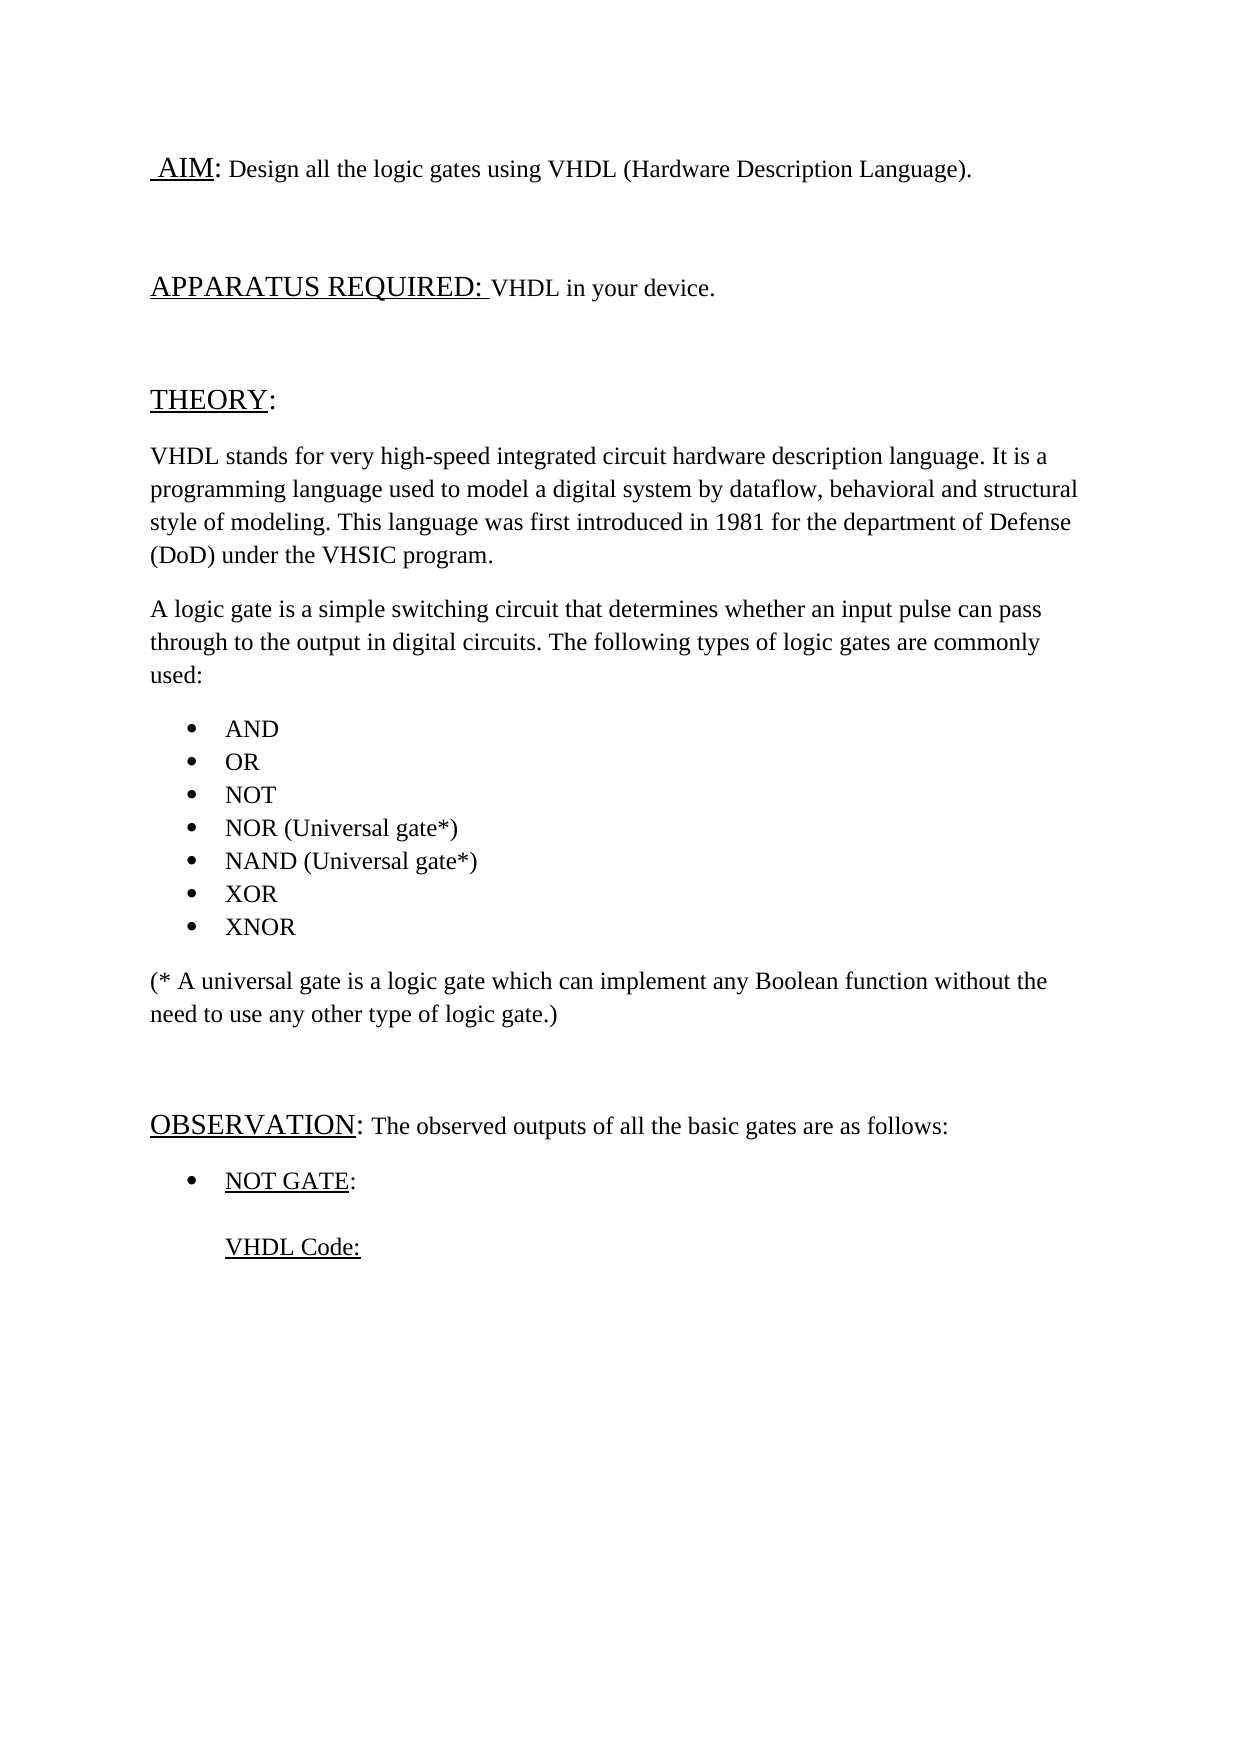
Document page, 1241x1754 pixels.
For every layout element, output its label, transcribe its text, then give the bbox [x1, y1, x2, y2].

list NOT [187, 780, 1090, 809]
text APPARATUS REQUIRED: VHDL in your device. [150, 269, 1090, 302]
list NOT GATE: [187, 1166, 1090, 1195]
list OR [187, 747, 1090, 776]
text (* A universal gate is a logic gate which can implement any Boolean function without the need to use any other type of logic gate.) [150, 966, 1090, 1028]
list NAND (Universal gate*) [187, 846, 1090, 875]
list NOR (Universal gate*) [187, 813, 1090, 842]
list XNOR [187, 912, 1090, 941]
text A logic gate is a simple switching circuit that determines whether an input pulse can pass through to the output in digital circuits. The following types of logic gates are commonly used: [150, 594, 1090, 689]
text VHDL stands for very high-speed integrated circuit hardware description language. It is a programming language used to model a digital system by dataflow, behavioral and structural style of modeling. This language was first introduced in 1981 for the department of Defense (DoD) under the VHSIC program. [150, 441, 1090, 569]
list XOR [187, 879, 1090, 908]
text THEORY: [150, 382, 1090, 416]
list AND [187, 714, 1090, 743]
text AIM: Design all the logic gates using VHDL (Hardware Description Language). [150, 150, 1090, 183]
list VHDL Code: [225, 1232, 1090, 1261]
text OBSERVATION: The observed outputs of all the basic gates are as follows: [150, 1107, 1090, 1140]
